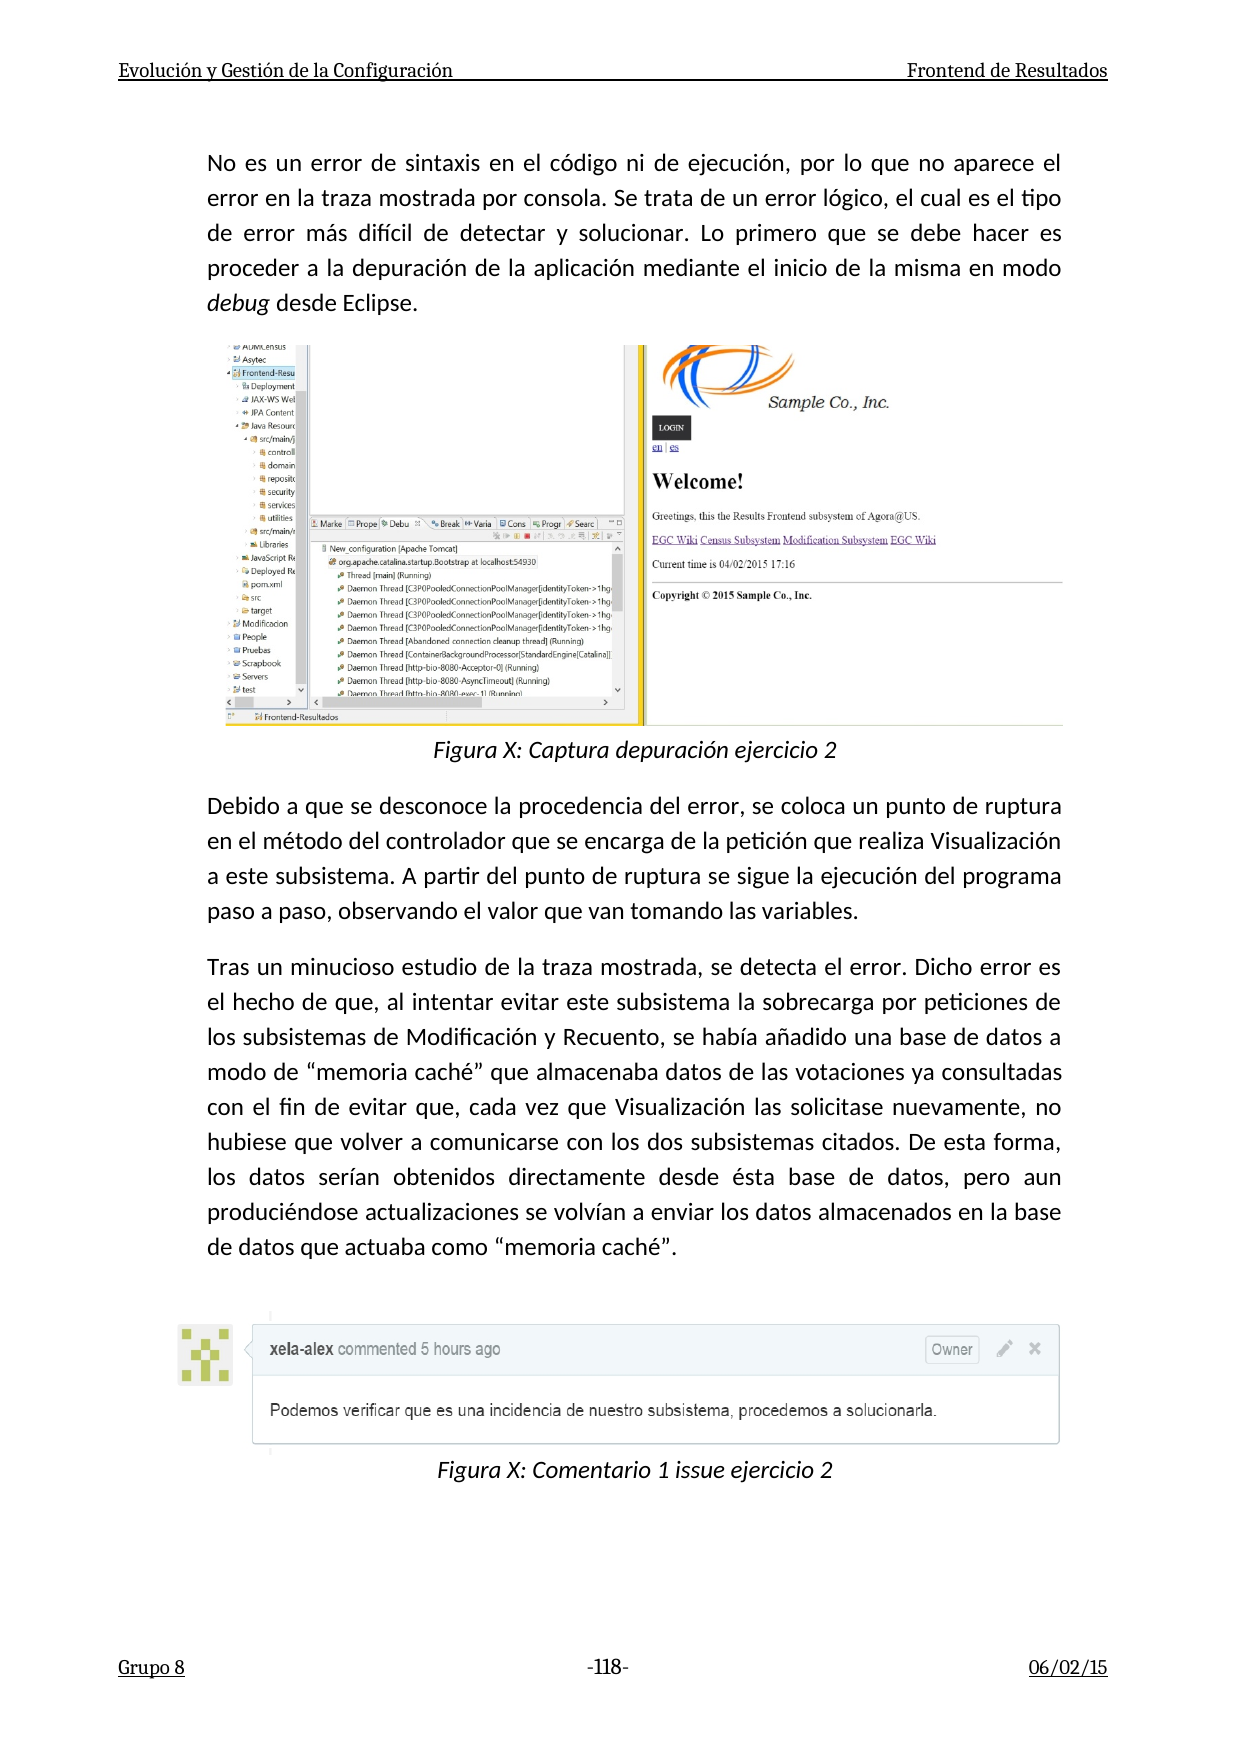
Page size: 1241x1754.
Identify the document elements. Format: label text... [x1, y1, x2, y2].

text No es un error de sintaxis en el código ni de ejecución, por lo que no aparece el error en la traza mostrada por consola. Se trata de un error lógico, el cual es el tipo de error más difícil de detectar y solucionar. Lo primero que se debe hacer es proceder a la depuración de la aplicación mediante el inicio de la misma en modo debug desde Eclipse. [207, 148, 1063, 318]
picture [225, 345, 1063, 726]
text Figura X: Comentario 1 issue ejercicio 2 [207, 1454, 1063, 1485]
text Tras un minucioso estudio de la traza mostrada, se detecta el error. Dicho error es el hecho de que, al intentar evitar este subsistema la sobrecarga por peticiones de los subsistemas de Modificación y Recuento, se había añadido una base de datos a modo de “memoria caché” que almacenaba datos de las votaciones ya consultadas con el fin de evitar que, cada vez que Visualización las solicitase nuevamente, no hubiese que volver a comunicarse con los dos subsistemas citados. De esta forma, los datos serían obtenidos directamente desde ésta base de datos, pero aun produciéndose actualizaciones se volvían a enviar los datos almacenados en la base de datos que actuaba como “memoria caché”. [207, 951, 1063, 1261]
text Figura X: Captura depuración ejercicio 2 [207, 734, 1063, 765]
picture [167, 1311, 1063, 1455]
text Debido a que se desconoce la procedencia del error, se coloca un punto de ruptura en el método del controlador que se encarga de la petición que realiza Visualización a este subsistema. A partir del punto de ruptura se sigue la ejecución del programa paso a paso, observando el valor que van tomando las variables. [207, 790, 1063, 926]
